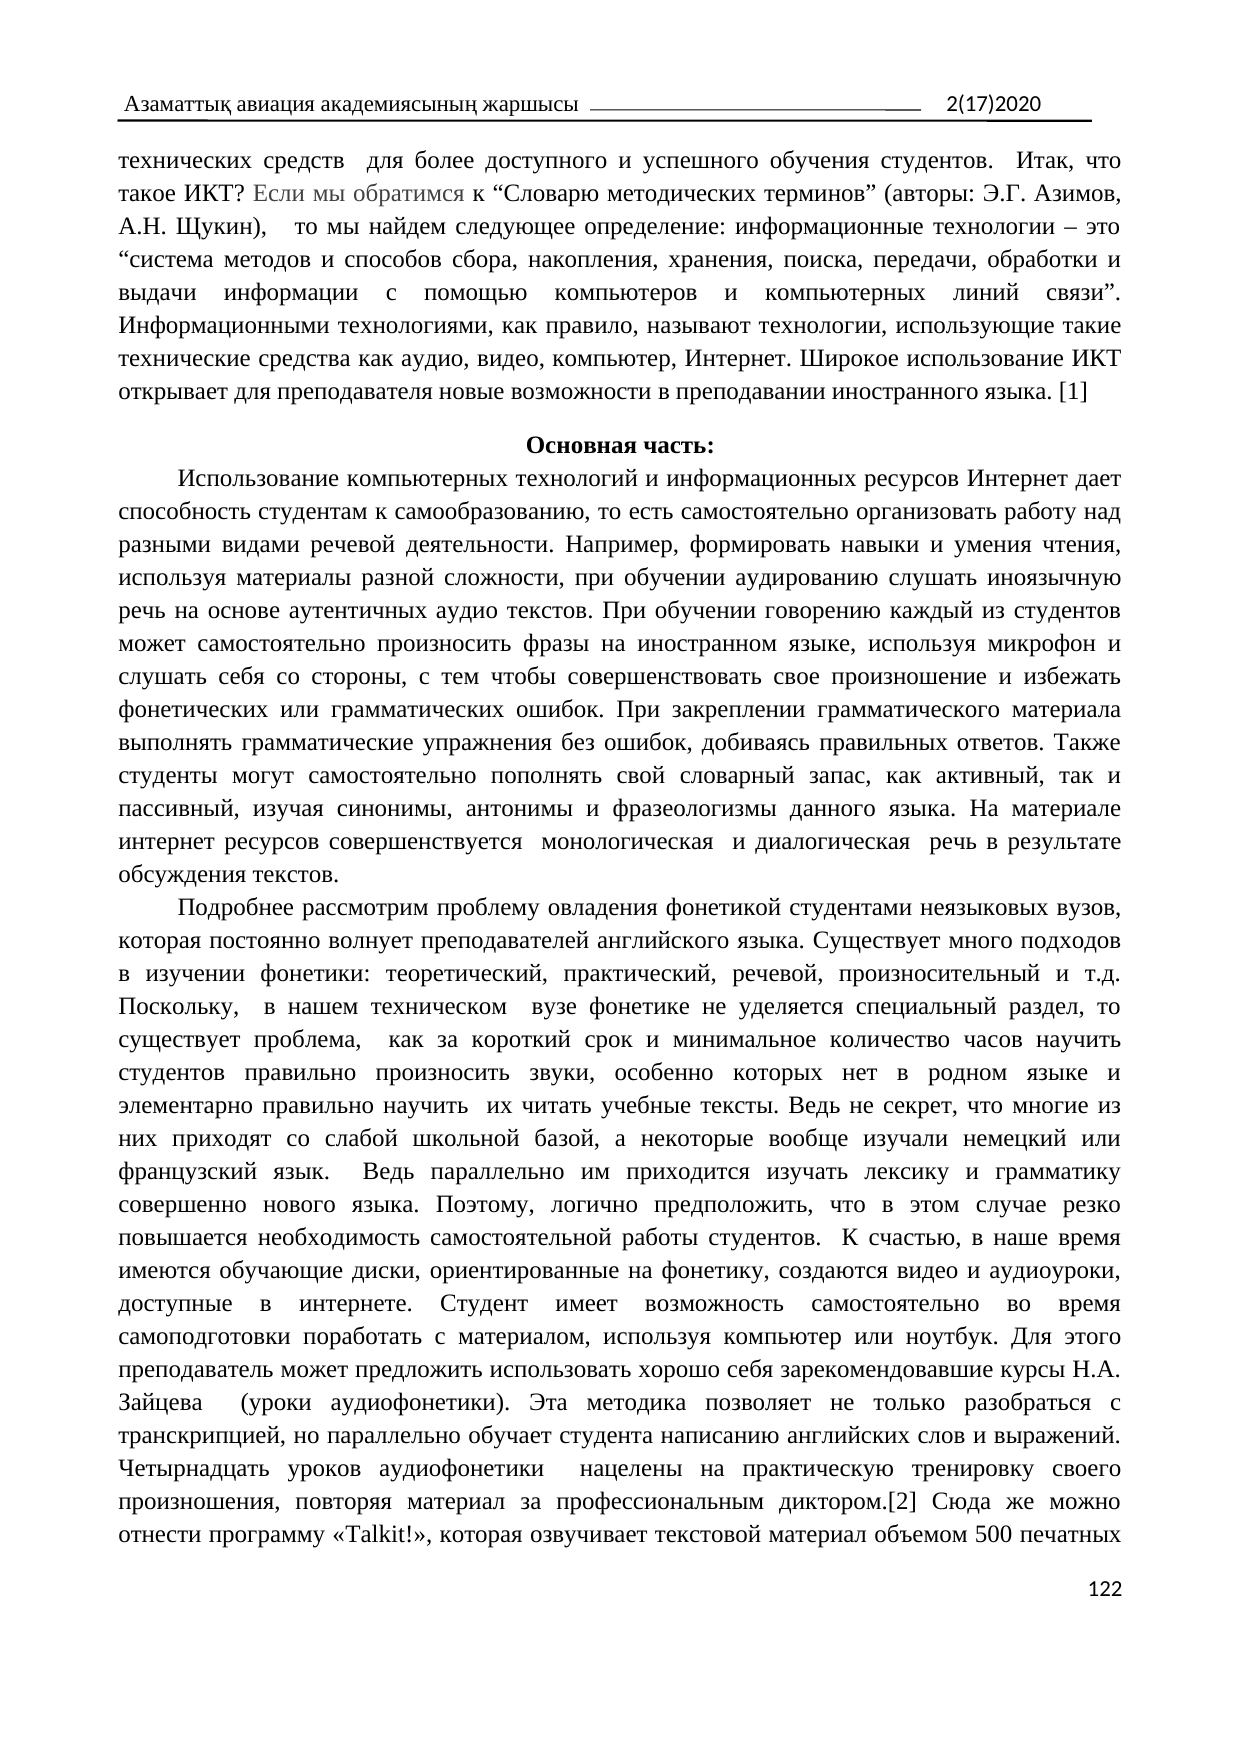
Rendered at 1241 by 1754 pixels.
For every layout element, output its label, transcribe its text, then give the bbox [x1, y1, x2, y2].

text Основная часть: [118, 430, 1122, 458]
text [118, 892, 1122, 1548]
text Использование компьютерных технологий и информационных ресурсов Интернет дает способность студентам к самообразованию, то есть самостоятельно организовать работу над разными видами речевой деятельности. Например, формировать навыки и умения чтения, используя материалы разной сложности, при обучении аудированию слушать иноязычную речь на основе аутентичных аудио текстов. При обучении говорению каждый из студентов может самостоятельно произносить фразы на иностранном языке, используя микрофон и слушать себя со стороны, с тем чтобы совершенствовать свое произношение и избежать фонетических или грамматических ошибок. При закреплении грамматического материала выполнять грамматические упражнения без ошибок, добиваясь правильных ответов. Также студенты могут самостоятельно пополнять свой словарный запас, как активный, так и пассивный, изучая синонимы, антонимы и фразеологизмы данного языка. На материале интернет ресурсов совершенствуется монологическая и диалогическая речь в результате обсуждения текстов. [118, 463, 1122, 888]
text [118, 145, 1122, 211]
